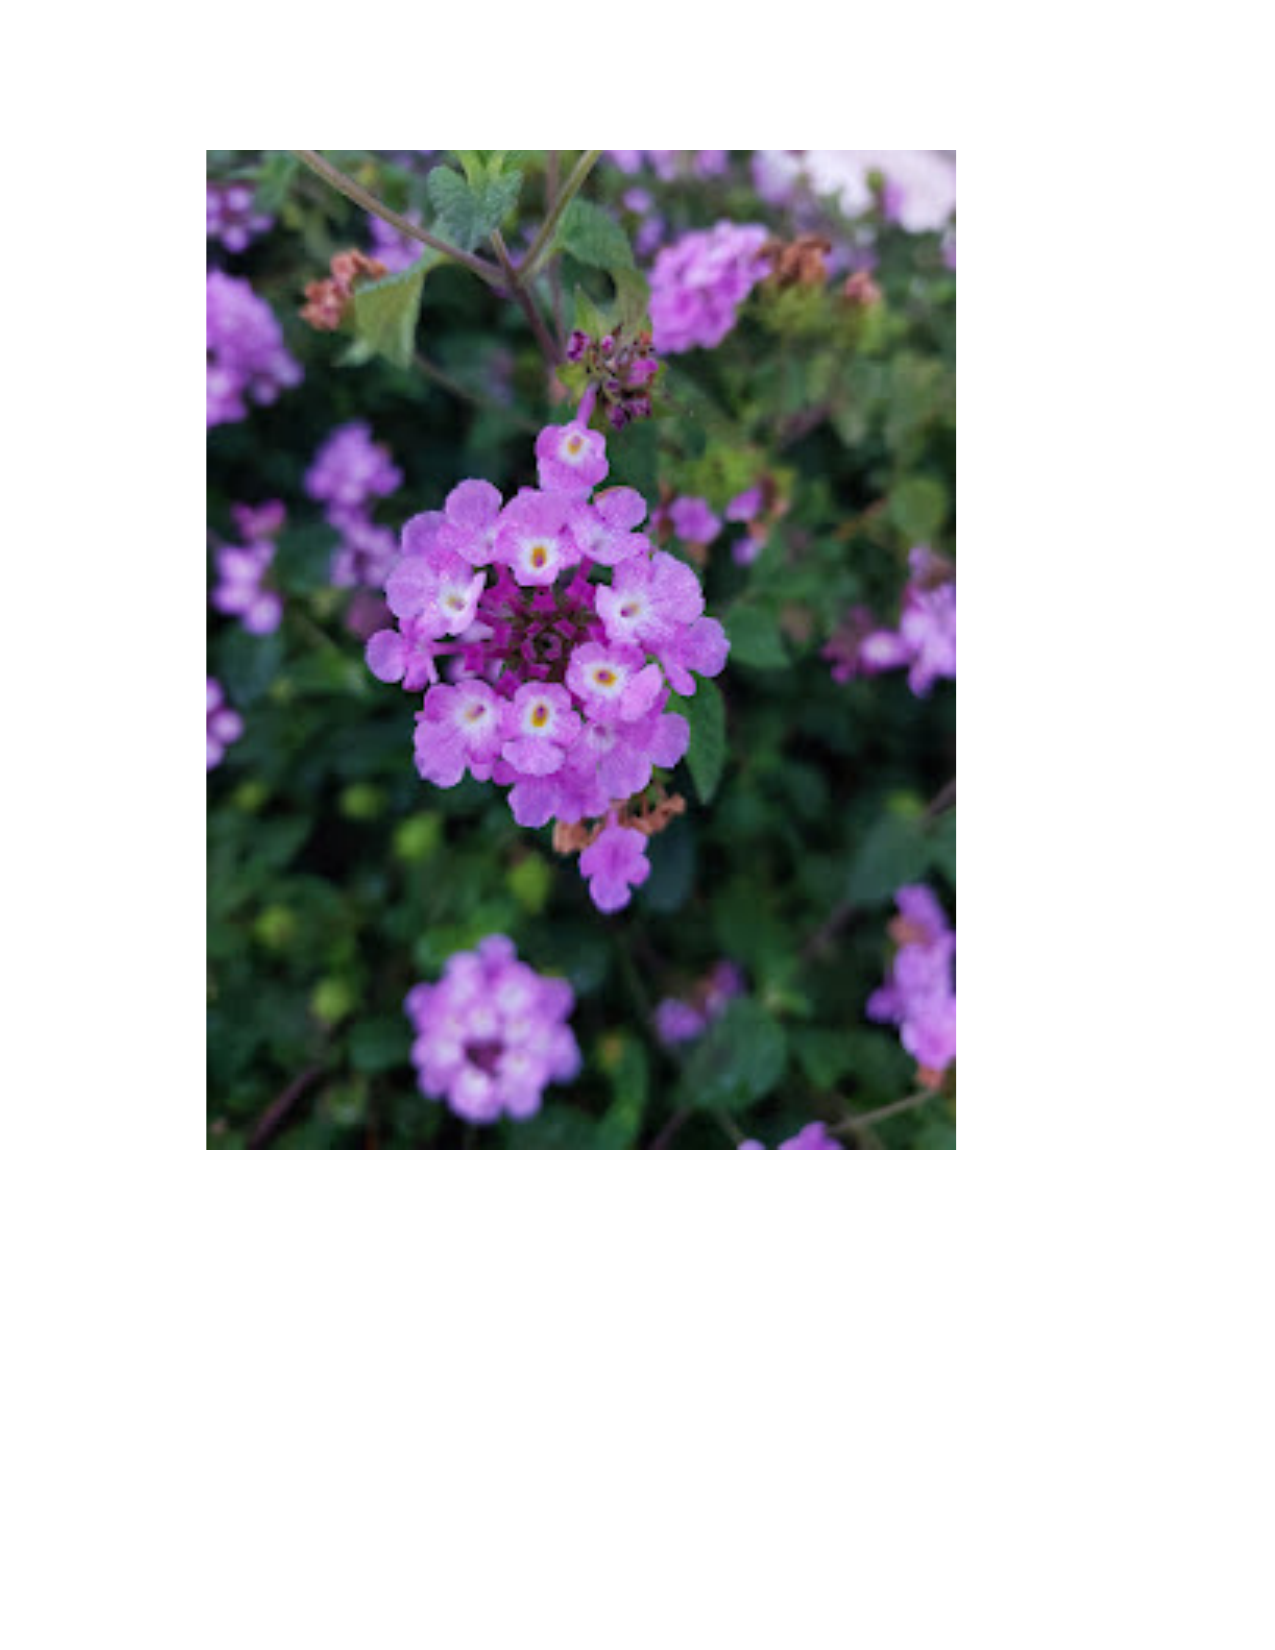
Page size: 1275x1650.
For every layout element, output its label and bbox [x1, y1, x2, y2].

picture [206, 150, 957, 1150]
